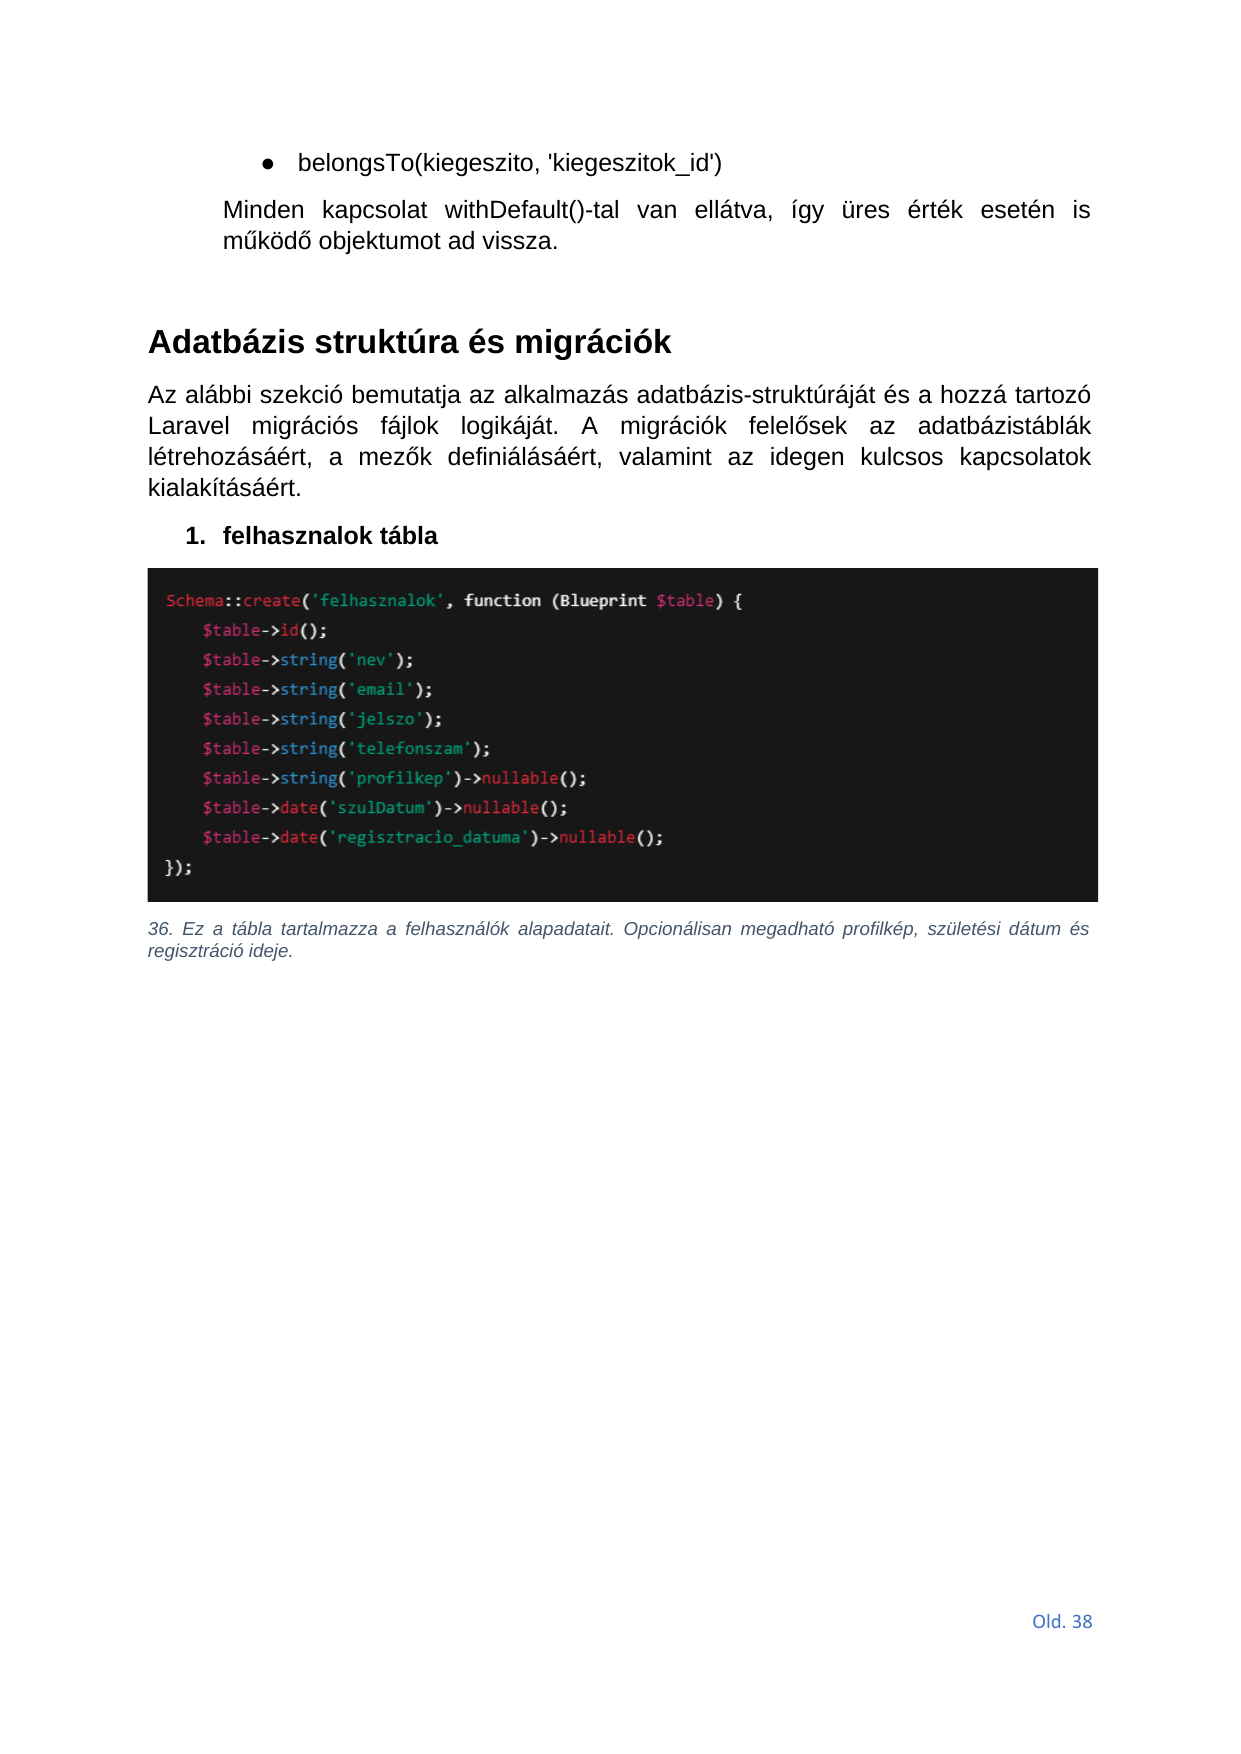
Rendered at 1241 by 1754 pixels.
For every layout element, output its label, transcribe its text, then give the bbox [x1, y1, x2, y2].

text Minden kapcsolat withDefault()-tal van ellátva, így üres érték esetén is működő objektumot ad vissza. [223, 195, 1093, 255]
text 36. Ez a tábla tartalmazza a felhasználók alapadatait. Opcionálisan megadható profilkép, születési dátum és regisztráció ideje. [148, 918, 1093, 961]
picture [147, 568, 1099, 902]
list belongsTo(kiegeszito, 'kiegeszitok_id') [260, 148, 1093, 176]
text Adatbázis struktúra és migrációk [148, 322, 1093, 360]
list felhasznalok tábla [185, 521, 1093, 549]
text Az alábbi szekció bemutatja az alkalmazás adatbázis-struktúráját és a hozzá tartozó Laravel migrációs fájlok logikáját. A migrációk felelősek az adatbázistáblák létrehozásáért, a mezők definiálásáért, valamint az idegen kulcsos kapcsolatok kialakításáért. [148, 380, 1093, 502]
